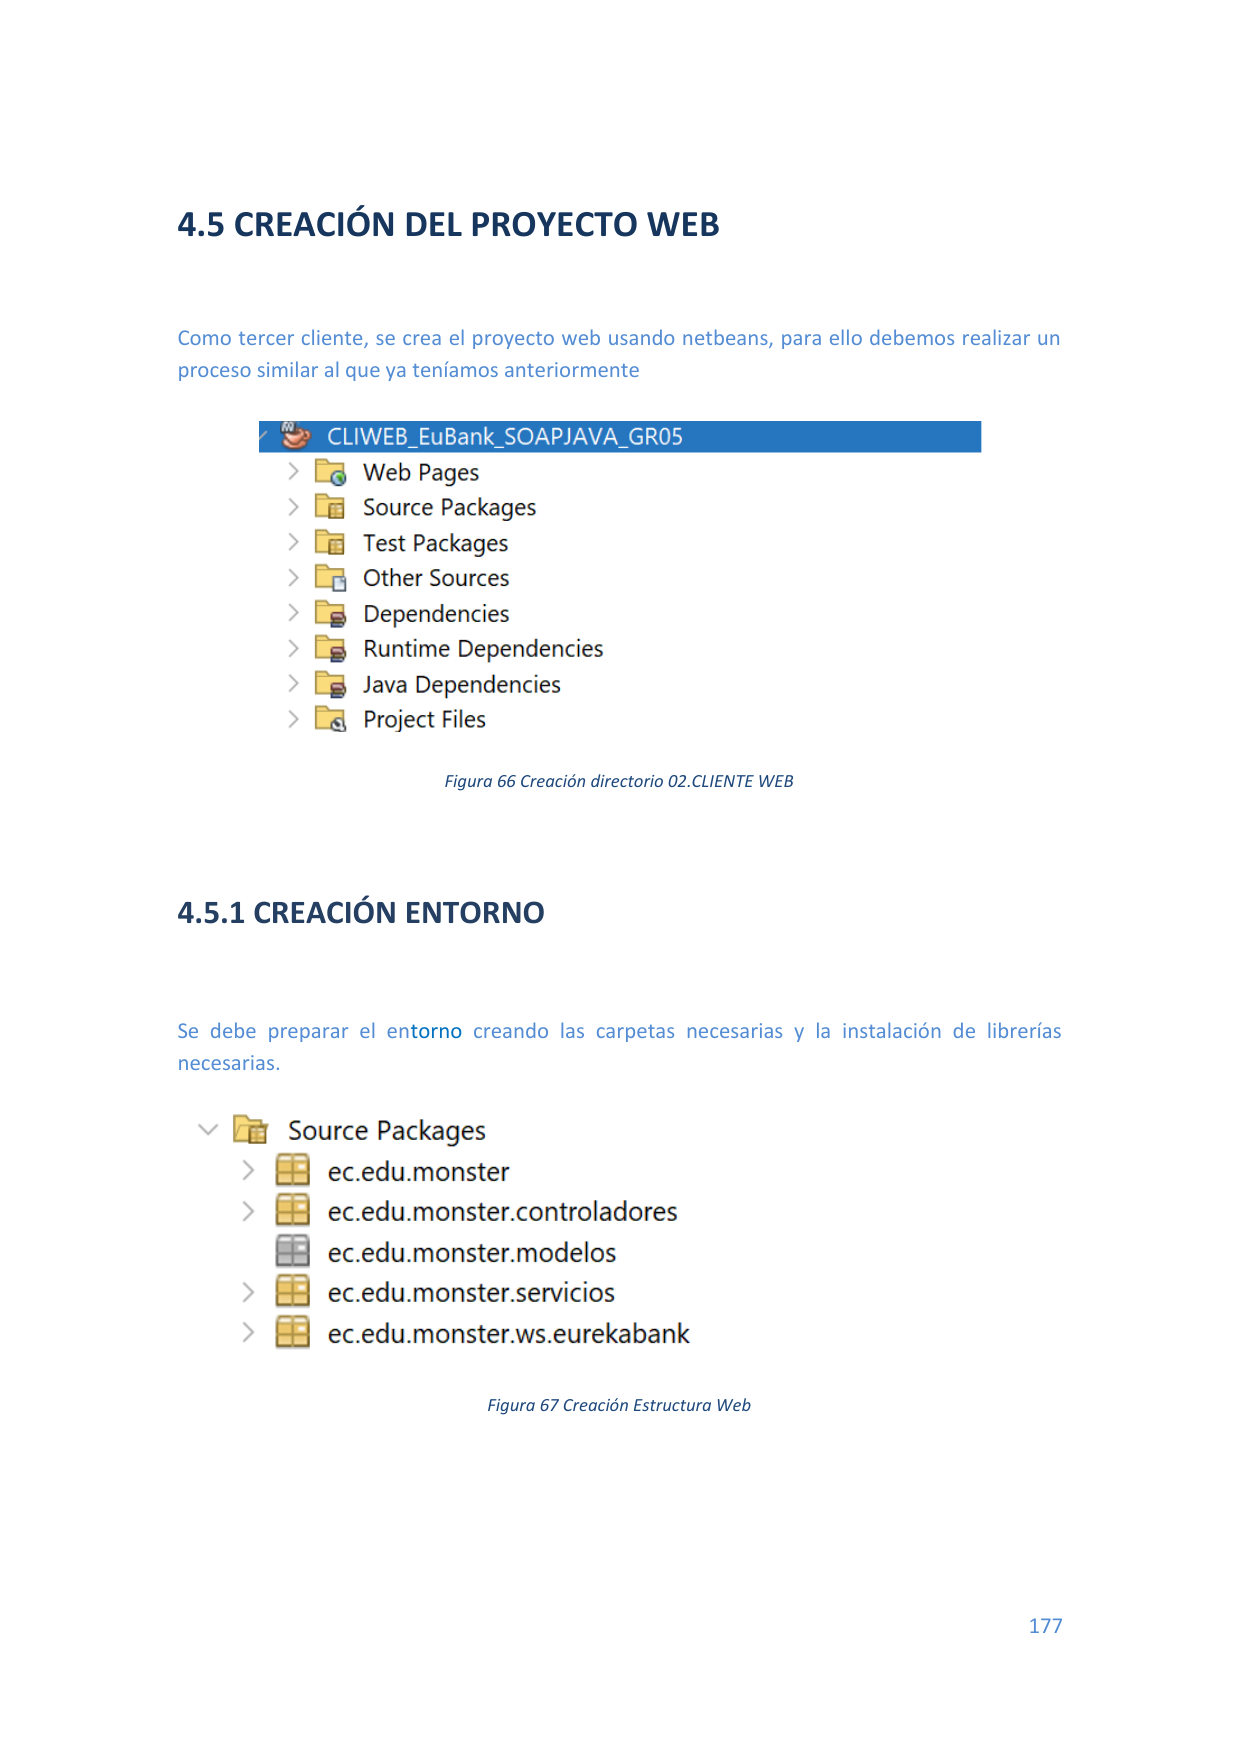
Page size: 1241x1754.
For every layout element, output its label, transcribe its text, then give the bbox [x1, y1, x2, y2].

text Figura 67 Creación Estructura Web [177, 1393, 1063, 1416]
picture [259, 421, 982, 732]
subtitle 4.5 CREACIÓN DEL PROYECTO WEB [177, 199, 1063, 245]
text Se debe preparar el entorno creando las carpetas necesarias y la instalación de librerías necesarias. [177, 1016, 1063, 1076]
text Figura 66 Creación directorio 02.CLIENTE WEB [177, 769, 1063, 792]
subtitle 4.5.1 CREACIÓN ENTORNO [177, 891, 1063, 932]
text Como tercer cliente, se crea el proyecto web usando netbeans, para ello debemos realizar un proceso similar al que ya teníamos anteriormente [177, 323, 1063, 383]
picture [177, 1113, 1063, 1356]
